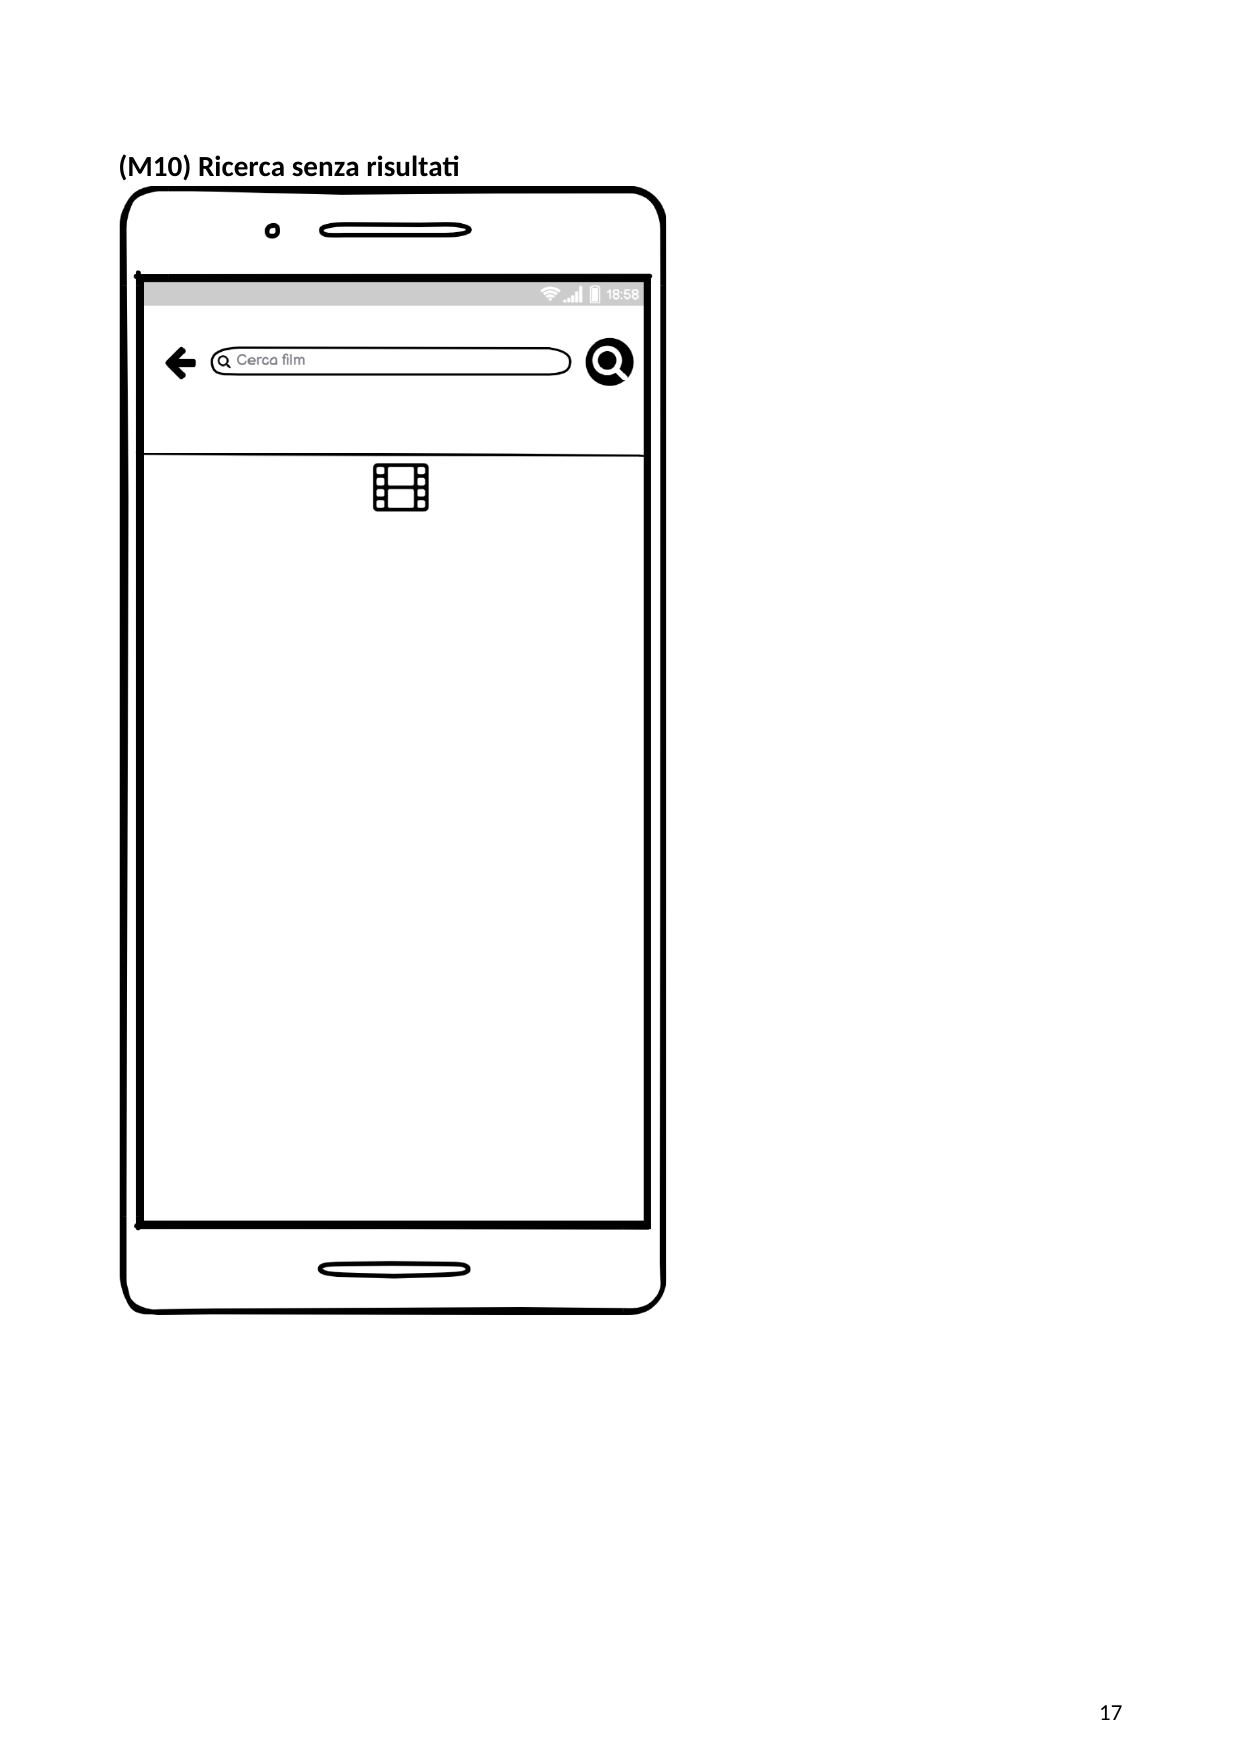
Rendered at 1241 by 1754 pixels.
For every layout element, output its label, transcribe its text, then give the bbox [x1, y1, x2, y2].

picture [118, 186, 667, 1315]
text (M10) Ricerca senza risultati [118, 148, 1122, 183]
